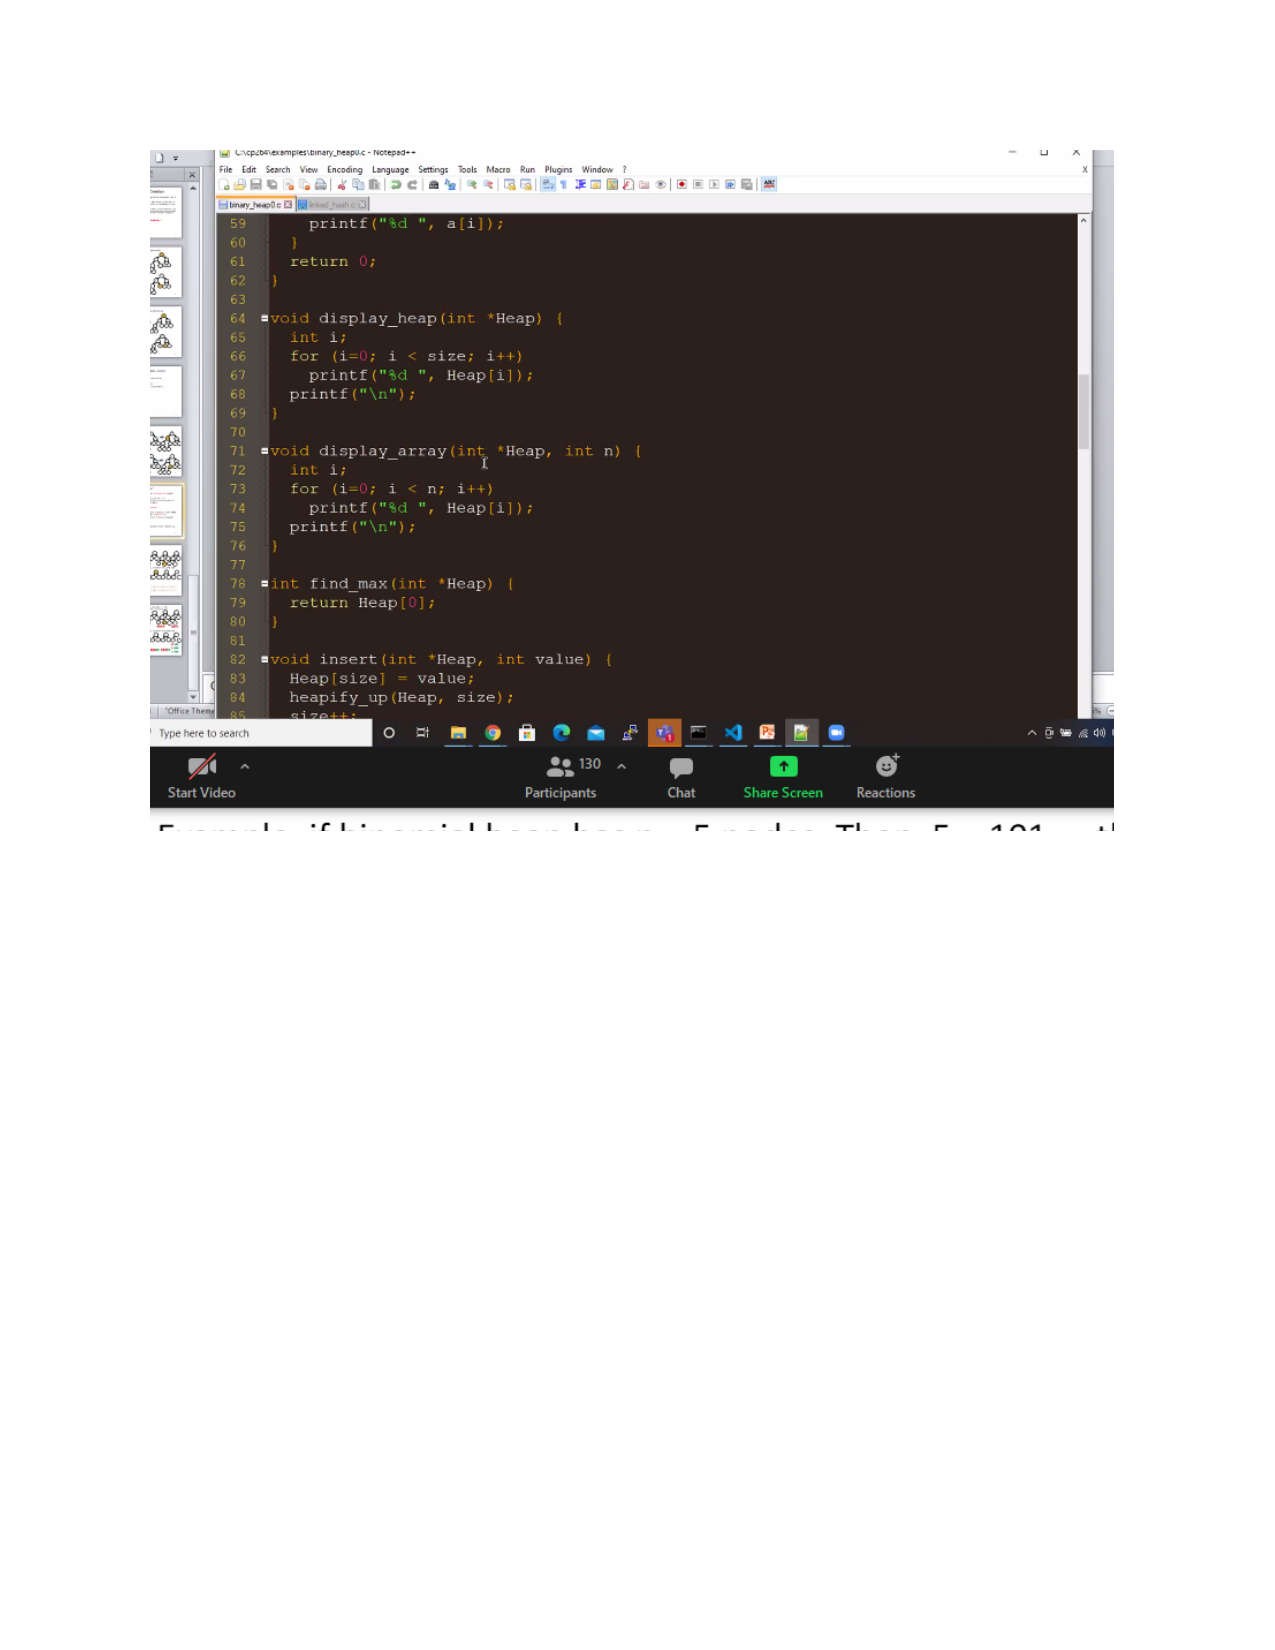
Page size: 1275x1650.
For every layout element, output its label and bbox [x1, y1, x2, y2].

picture [150, 150, 1114, 831]
